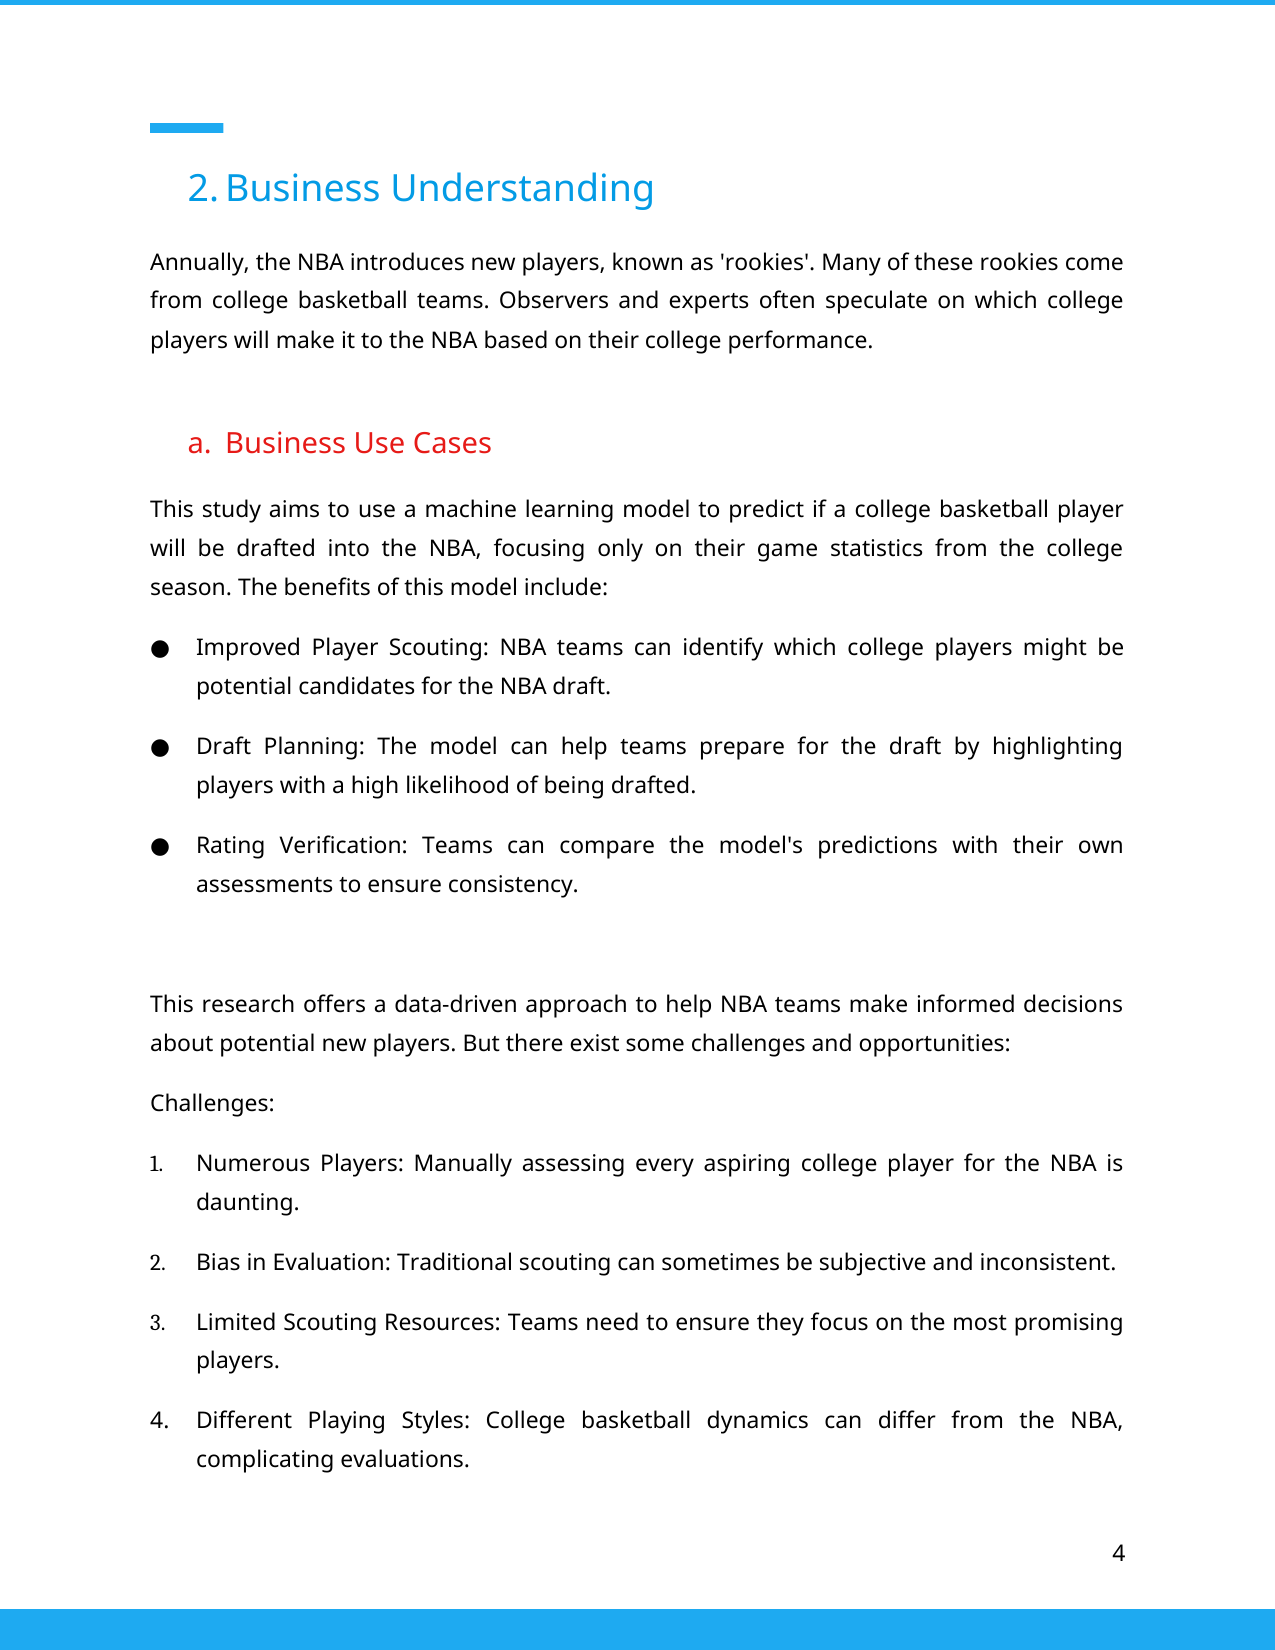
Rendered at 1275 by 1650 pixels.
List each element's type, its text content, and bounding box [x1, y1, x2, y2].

list Bias in Evaluation: Traditional scouting can sometimes be subjective and inconsistent. [150, 1246, 1125, 1277]
list Improved Player Scouting: NBA teams can identify which college players might be potential candidates for the NBA draft. [150, 631, 1125, 701]
list Numerous Players: Manually assessing every aspiring college player for the NBA is daunting. [150, 1147, 1125, 1217]
list Different Playing Styles: College basketball dynamics can differ from the NBA, complicating evaluations. [150, 1404, 1125, 1475]
list Limited Scouting Resources: Teams need to ensure they focus on the most promising players. [150, 1305, 1125, 1376]
picture [150, 123, 224, 133]
list Rating Verification: Teams can compare the model's predictions with their own assessments to ensure consistency. [150, 829, 1125, 899]
subtitle Business Use Cases [187, 422, 1125, 462]
text This research offers a data-driven approach to help NBA teams make informed decisions about potential new players. But there exist some challenges and opportunities: [150, 988, 1125, 1058]
text This study aims to use a machine learning model to predict if a college basketball player will be drafted into the NBA, focusing only on their game statistics from the college season. The benefits of this model include: [150, 493, 1125, 602]
subtitle Business Understanding [187, 161, 1125, 212]
picture [0, 1609, 1275, 1650]
text Challenges: [150, 1087, 1125, 1118]
picture [0, 0, 1275, 5]
text Annually, the NBA introduces new players, known as 'rookies'. Many of these rookies come from college basketball teams. Observers and experts often speculate on which college players will make it to the NBA based on their college performance. [150, 245, 1125, 355]
list Draft Planning: The model can help teams prepare for the draft by highlighting players with a high likelihood of being drafted. [150, 730, 1125, 800]
